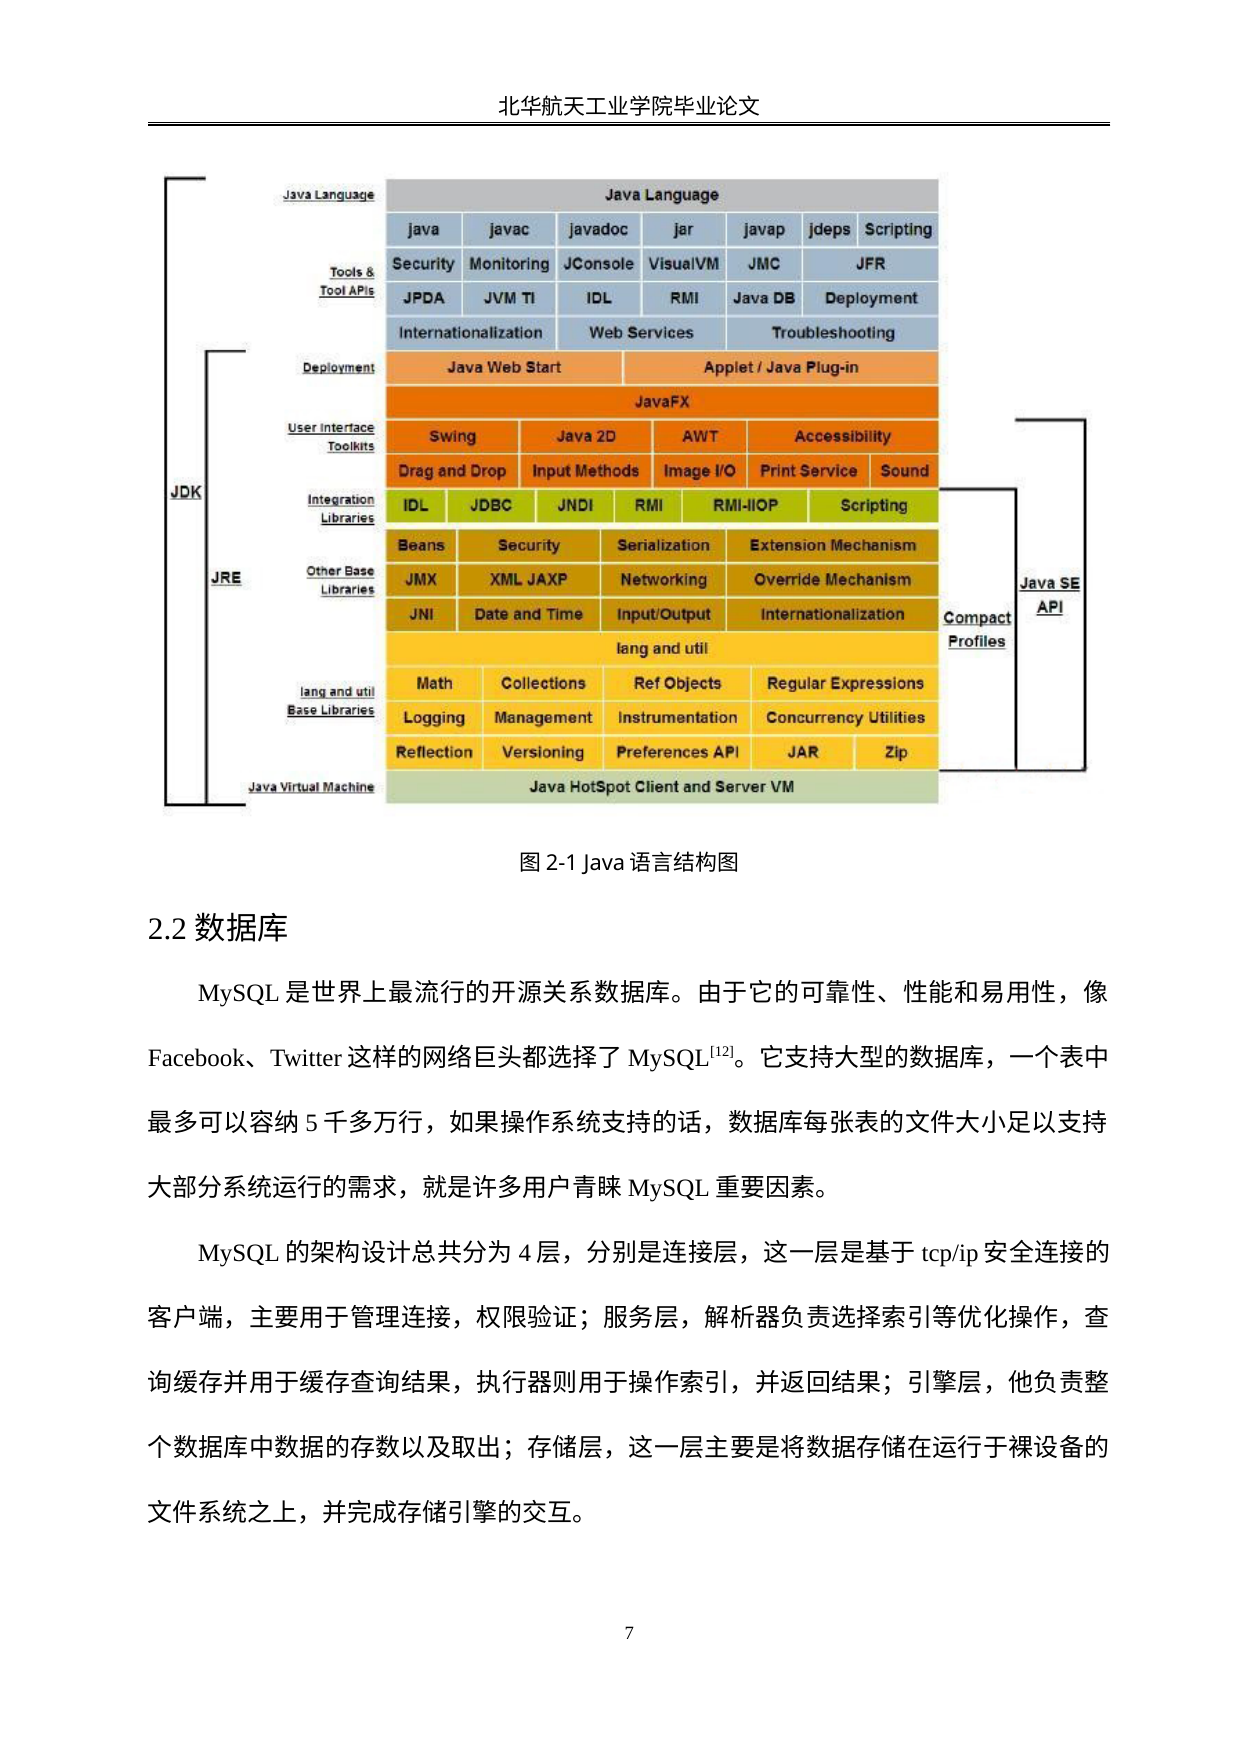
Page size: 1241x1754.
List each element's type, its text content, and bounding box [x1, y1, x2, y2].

text 图2-1 Java语言结构图 [148, 844, 1110, 877]
picture [152, 162, 1106, 822]
subtitle 2.2 数据库 [148, 893, 1110, 958]
text MySQL是世界上最流行的开源关系数据库。由于它的可靠性、性能和易用性，像Facebook、Twitter这样的网络巨头都选择了MySQL[12]。它支持大型的数据库，一个表中最多可以容纳5千多万行，如果操作系统支持的话，数据库每张表的文件大小足以支持大部分系统运行的需求，就是许多用户青睐MySQL重要因素。 [148, 958, 1110, 1218]
text MySQL的架构设计总共分为4层，分别是连接层，这一层是基于tcp/ip安全连接的客户端，主要用于管理连接，权限验证；服务层，解析器负责选择索引等优化操作，查询缓存并用于缓存查询结果，执行器则用于操作索引，并返回结果；引擎层，他负责整个数据库中数据的存数以及取出；存储层，这一层主要是将数据存储在运行于裸设备的文件系统之上，并完成存储引擎的交互。 [148, 1218, 1110, 1543]
